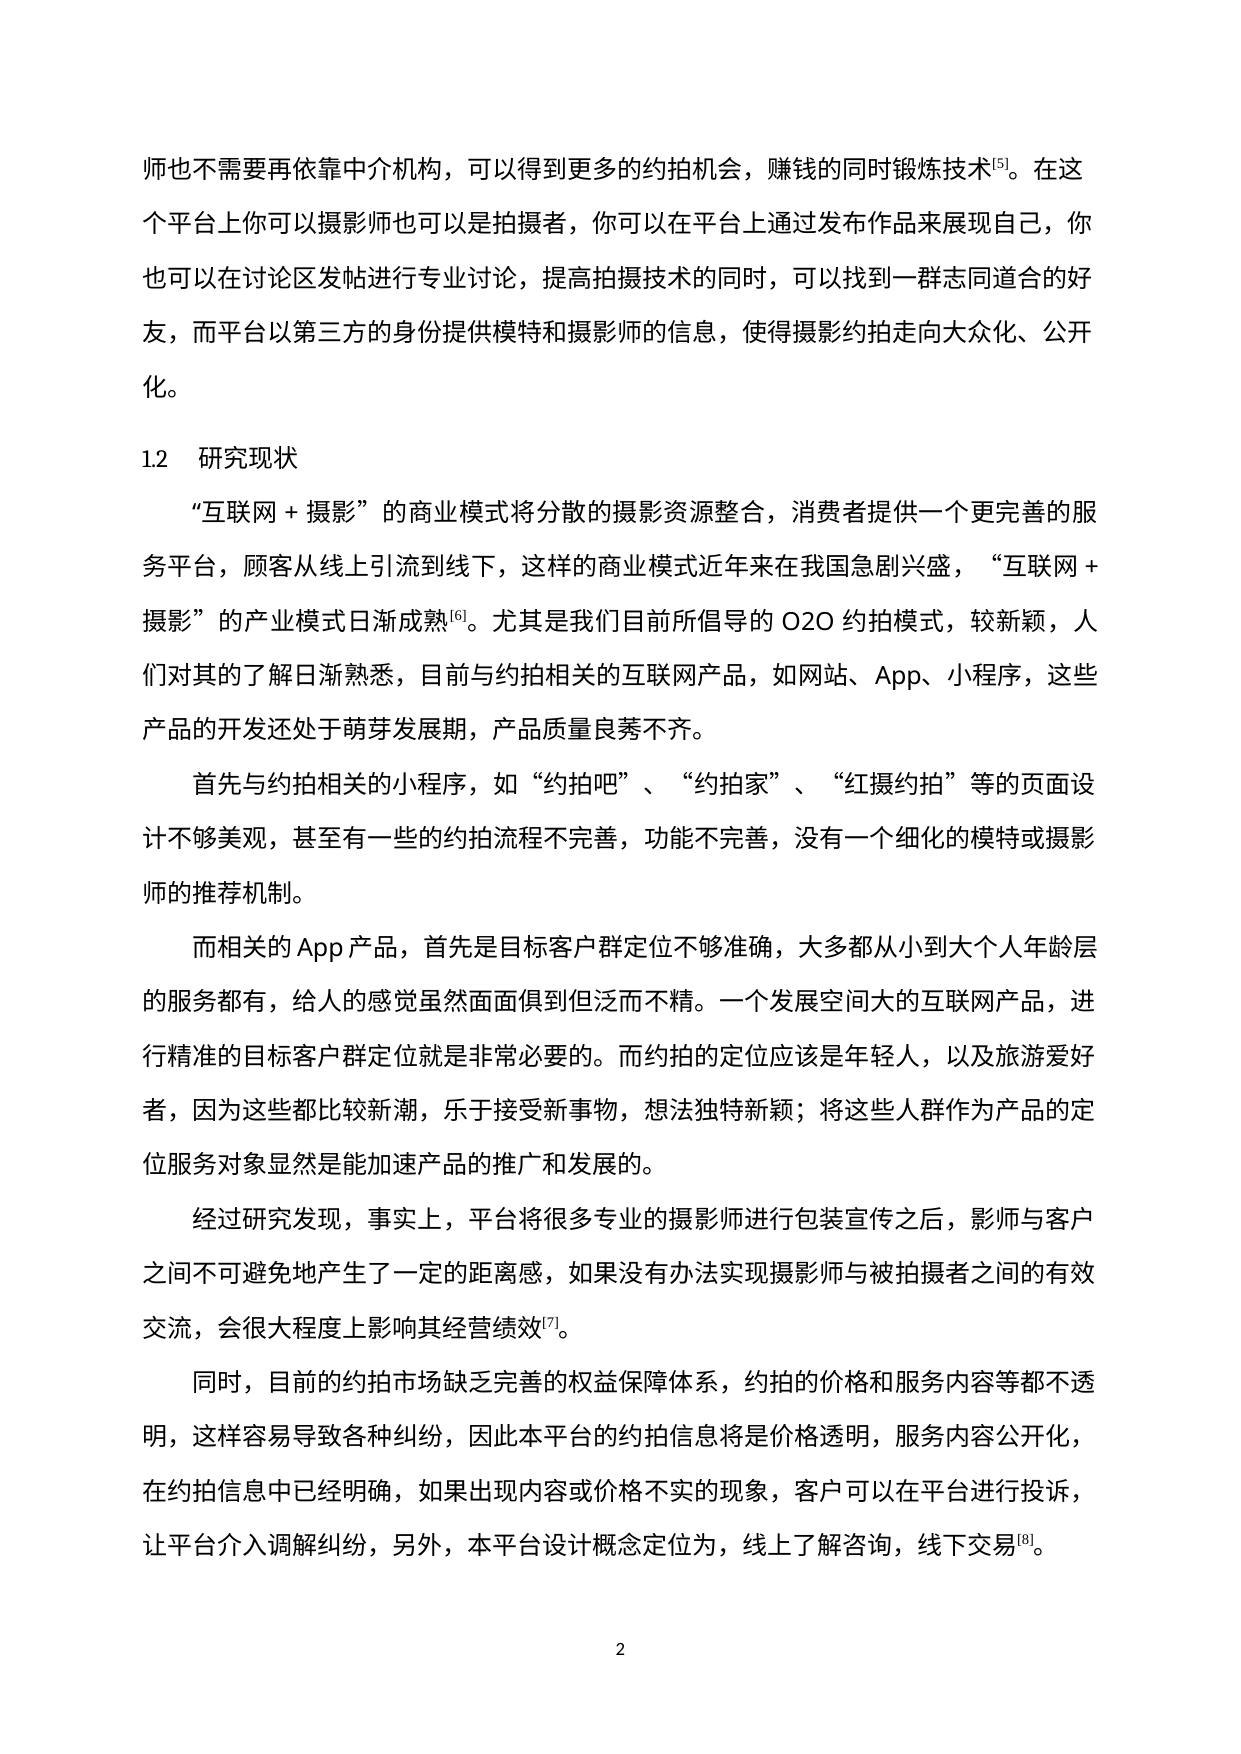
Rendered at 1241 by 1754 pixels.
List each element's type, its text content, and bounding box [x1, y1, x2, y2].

text 同时，目前的约拍市场缺乏完善的权益保障体系，约拍的价格和服务内容等都不透明，这样容易导致各种纠纷，因此本平台的约拍信息将是价格透明，服务内容公开化，在约拍信息中已经明确，如果出现内容或价格不实的现象，客户可以在平台进行投诉，让平台介入调解纠纷，另外，本平台设计概念定位为，线上了解咨询，线下交易[8]。 [142, 1362, 1098, 1562]
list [142, 149, 1098, 403]
text 而相关的App产品，首先是目标客户群定位不够准确，大多都从小到大个人年龄层的服务都有，给人的感觉虽然面面俱到但泛而不精。一个发展空间大的互联网产品，进行精准的目标客户群定位就是非常必要的。而约拍的定位应该是年轻人，以及旅游爱好者，因为这些都比较新潮，乐于接受新事物，想法独特新颖；将这些人群作为产品的定位服务对象显然是能加速产品的推广和发展的。 [142, 927, 1098, 1181]
text 研究现状 [142, 438, 1098, 474]
text 经过研究发现，事实上，平台将很多专业的摄影师进行包装宣传之后，影师与客户之间不可避免地产生了一定的距离感，如果没有办法实现摄影师与被拍摄者之间的有效交流，会很大程度上影响其经营绩效[7]。 [142, 1199, 1098, 1344]
text 首先与约拍相关的小程序，如“约拍吧”、“约拍家”、“红摄约拍”等的页面设计不够美观，甚至有一些的约拍流程不完善，功能不完善，没有一个细化的模特或摄影师的推荐机制。 [142, 764, 1098, 909]
text “互联网 + 摄影”的商业模式将分散的摄影资源整合，消费者提供一个更完善的服务平台，顾客从线上引流到线下，这样的商业模式近年来在我国急剧兴盛，“互联网 + 摄影”的产业模式日渐成熟[6]。尤其是我们目前所倡导的 O2O 约拍模式，较新颖，人们对其的了解日渐熟悉，目前与约拍相关的互联网产品，如网站、App、小程序，这些产品的开发还处于萌芽发展期，产品质量良莠不齐。 [142, 492, 1098, 746]
